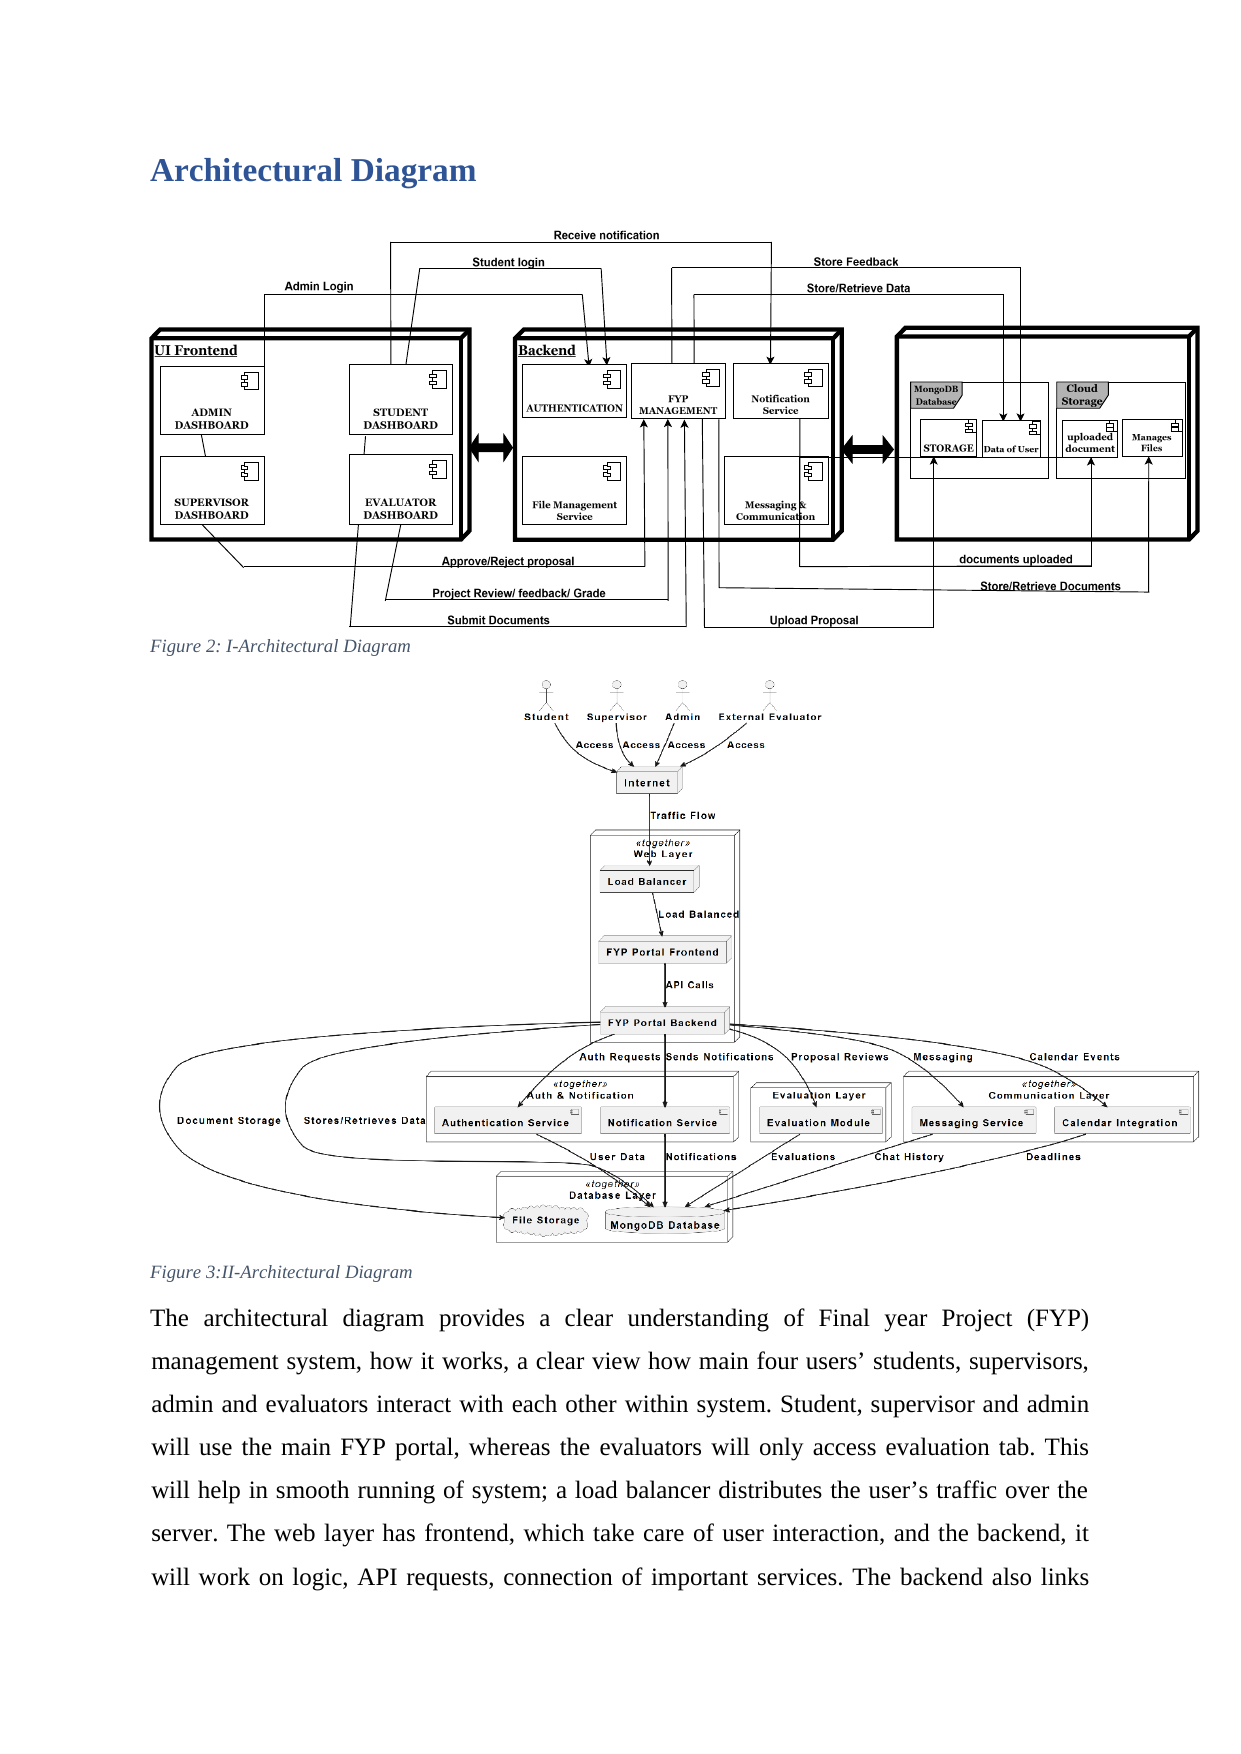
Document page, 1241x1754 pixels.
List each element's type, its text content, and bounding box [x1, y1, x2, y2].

picture [783, 281, 934, 299]
picture [349, 496, 452, 525]
picture [434, 613, 563, 631]
picture [523, 402, 626, 417]
picture [427, 554, 589, 572]
picture [160, 406, 263, 435]
picture [1122, 432, 1181, 456]
picture [426, 586, 615, 604]
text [150, 1303, 1090, 1590]
picture [280, 279, 358, 297]
picture [801, 499, 827, 525]
picture [523, 499, 626, 525]
picture [970, 579, 1131, 597]
picture [631, 393, 725, 419]
picture [734, 393, 827, 419]
picture [983, 444, 1039, 457]
picture [349, 406, 452, 435]
picture [1057, 382, 1107, 411]
picture [150, 677, 1216, 1257]
picture [813, 255, 899, 272]
text Figure 3:II-Architectural Diagram [150, 1261, 1090, 1282]
text Figure 2: I-Architectural Diagram [150, 635, 1090, 657]
picture [154, 342, 238, 362]
picture [921, 442, 976, 457]
picture [955, 552, 1080, 565]
picture [471, 255, 546, 273]
picture [1063, 432, 1117, 457]
picture [160, 496, 263, 525]
picture [746, 613, 882, 631]
picture [518, 342, 576, 362]
picture [724, 499, 799, 525]
picture [547, 228, 666, 246]
picture [911, 382, 961, 411]
subtitle Architectural Diagram [150, 150, 1090, 188]
